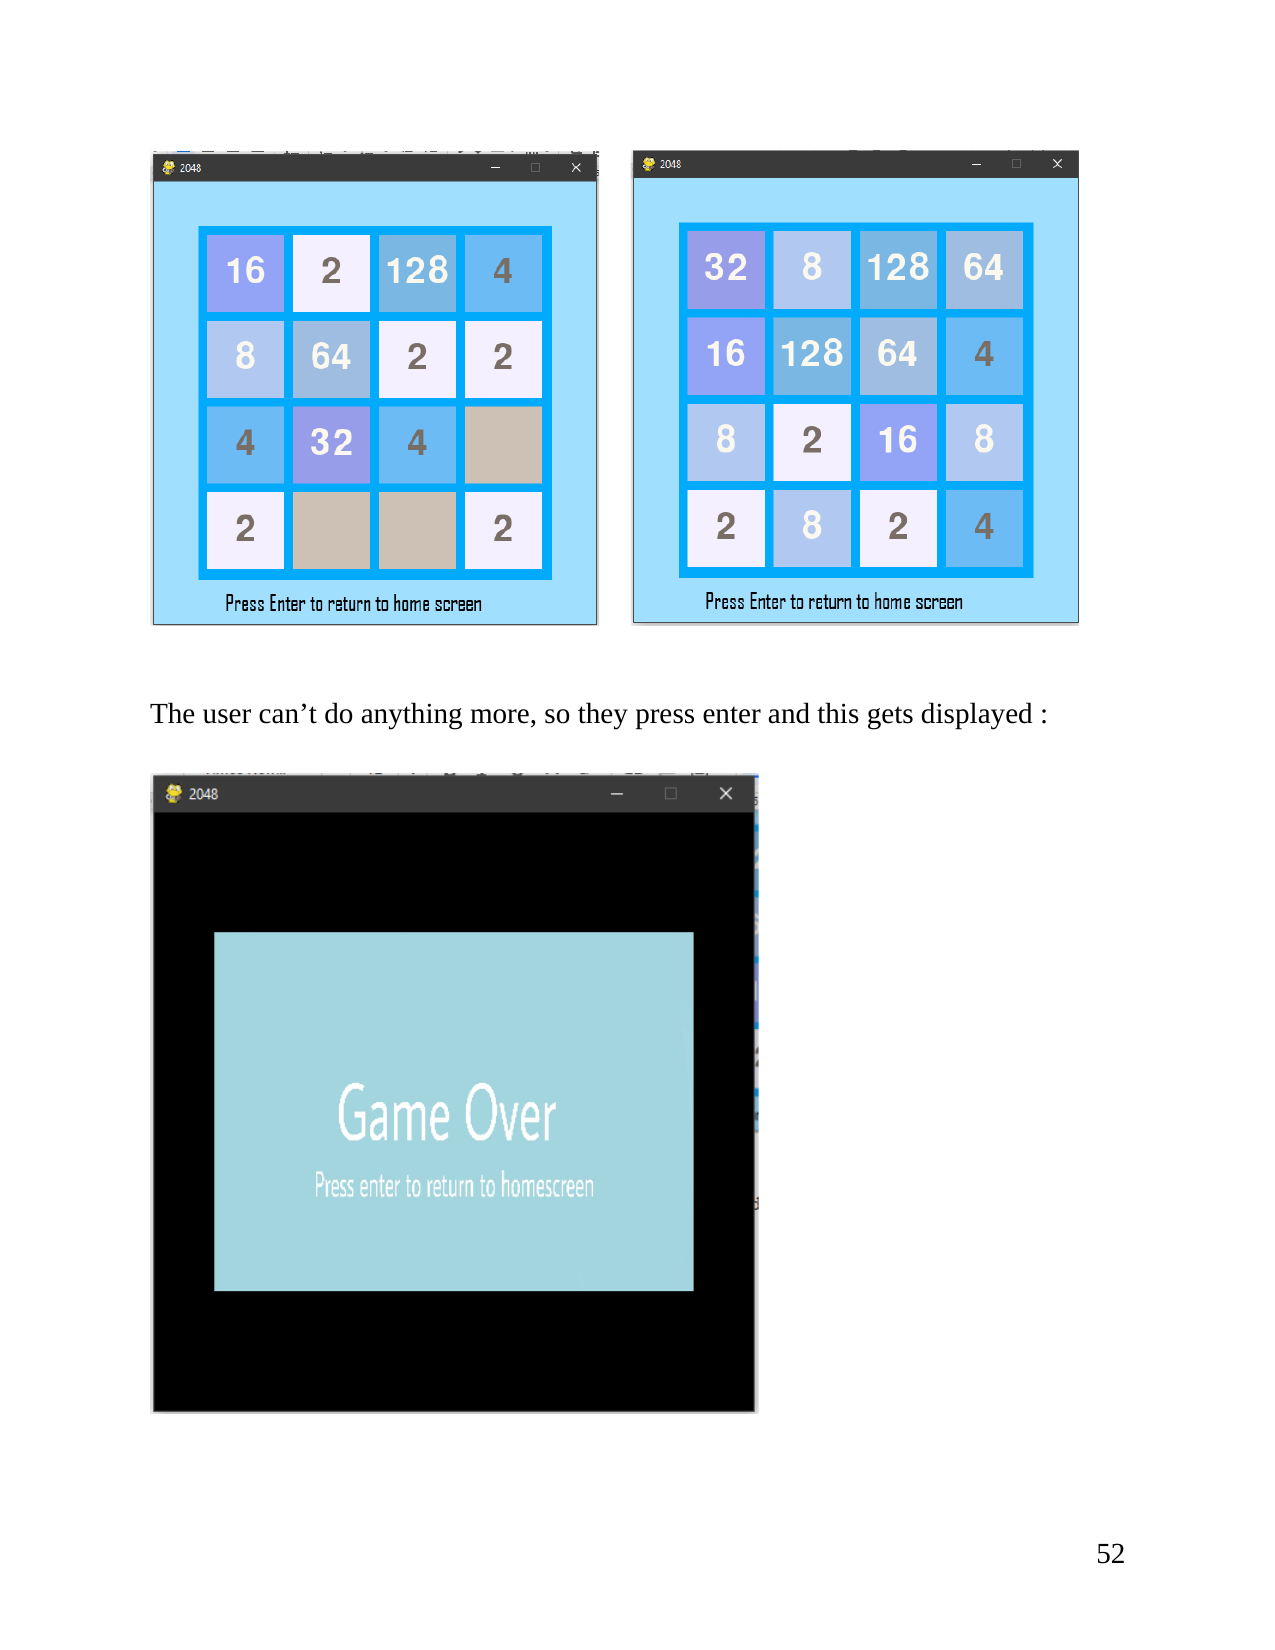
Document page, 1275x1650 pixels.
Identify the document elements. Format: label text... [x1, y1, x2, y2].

picture [150, 151, 600, 626]
picture [630, 150, 1079, 626]
text The user can’t do anything more, so they press enter and this gets displayed : [150, 696, 1125, 730]
picture [150, 773, 759, 1414]
